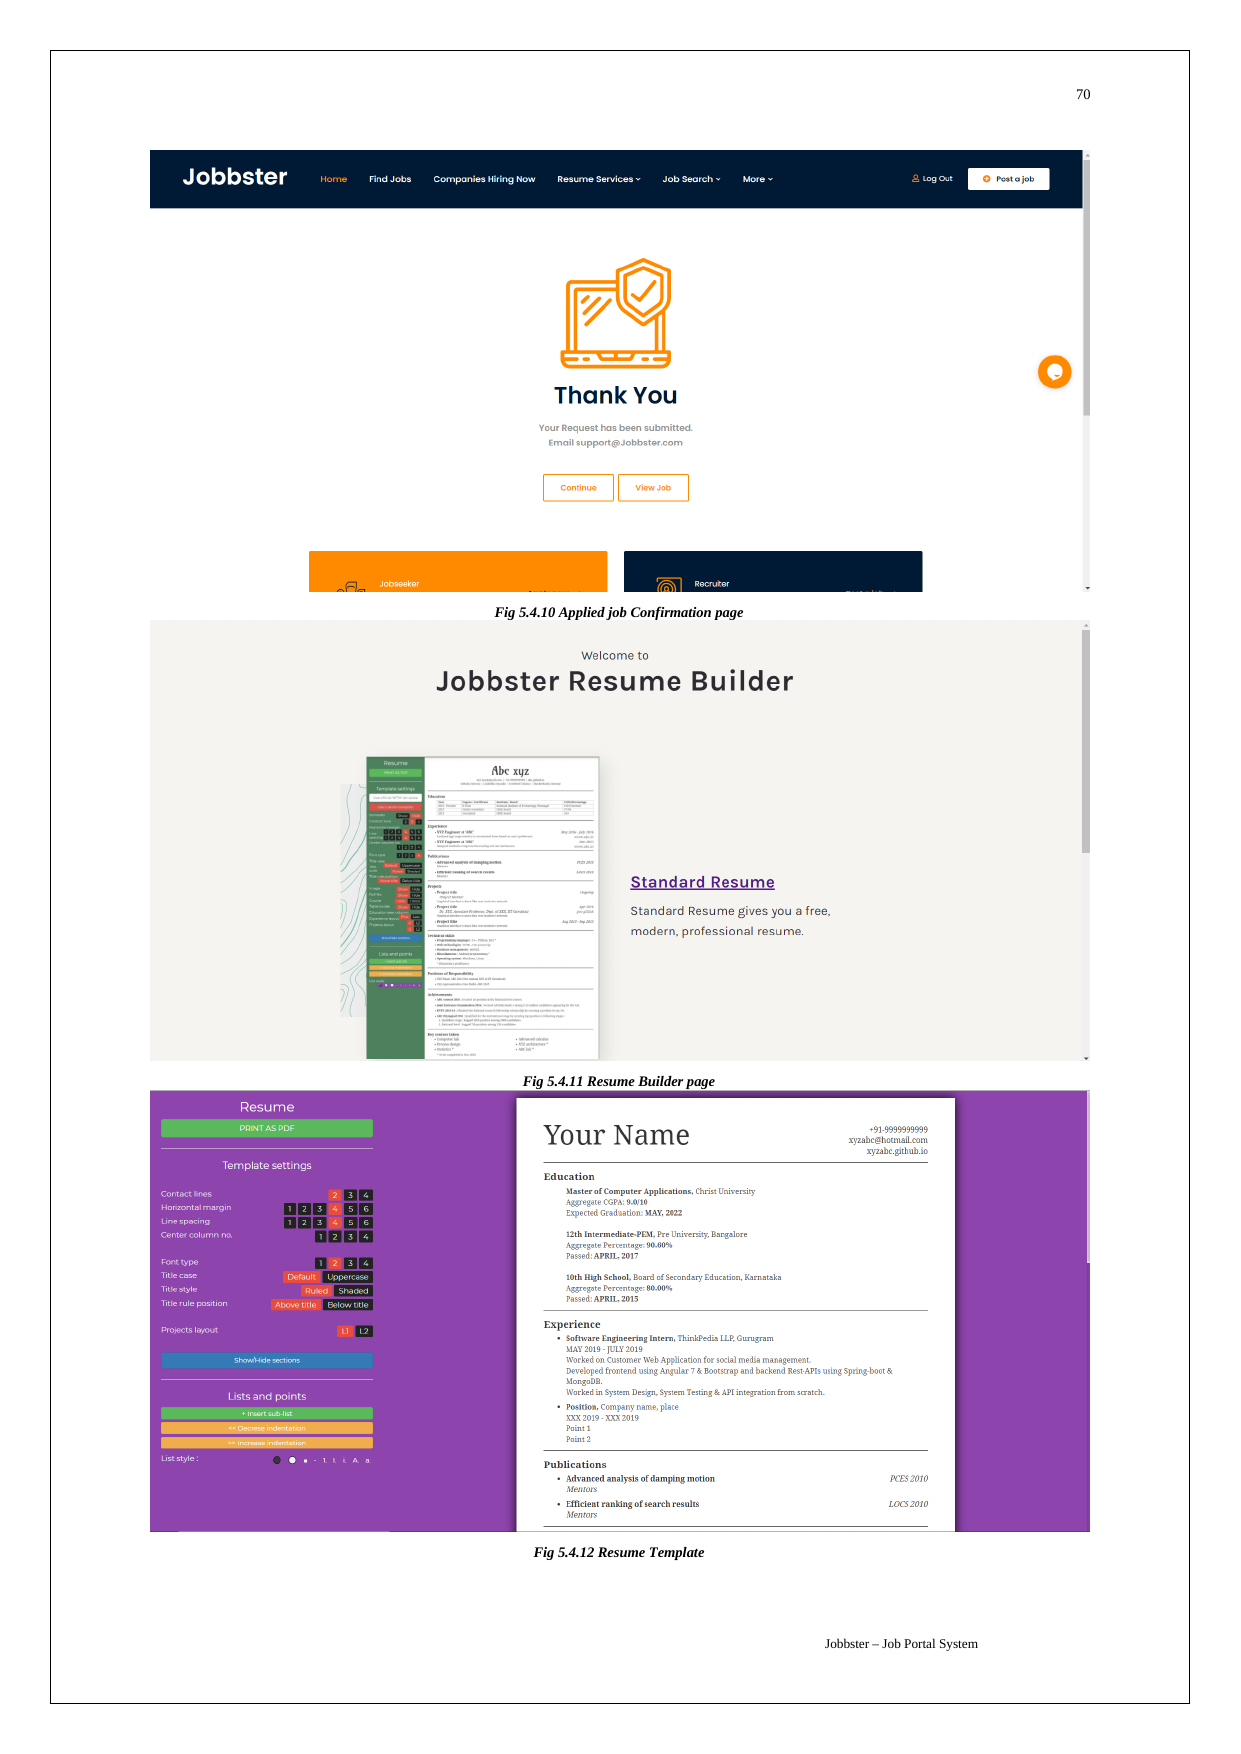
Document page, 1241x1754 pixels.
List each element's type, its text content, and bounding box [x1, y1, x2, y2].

text Fig 5.4.10 Applied job Confirmation page [150, 592, 1090, 620]
picture [150, 620, 1090, 1061]
picture [150, 1090, 1090, 1532]
text Fig 5.4.11 Resume Builder page [150, 1061, 1090, 1089]
picture [150, 150, 1090, 592]
text Fig 5.4.12 Resume Template [150, 1532, 1090, 1561]
